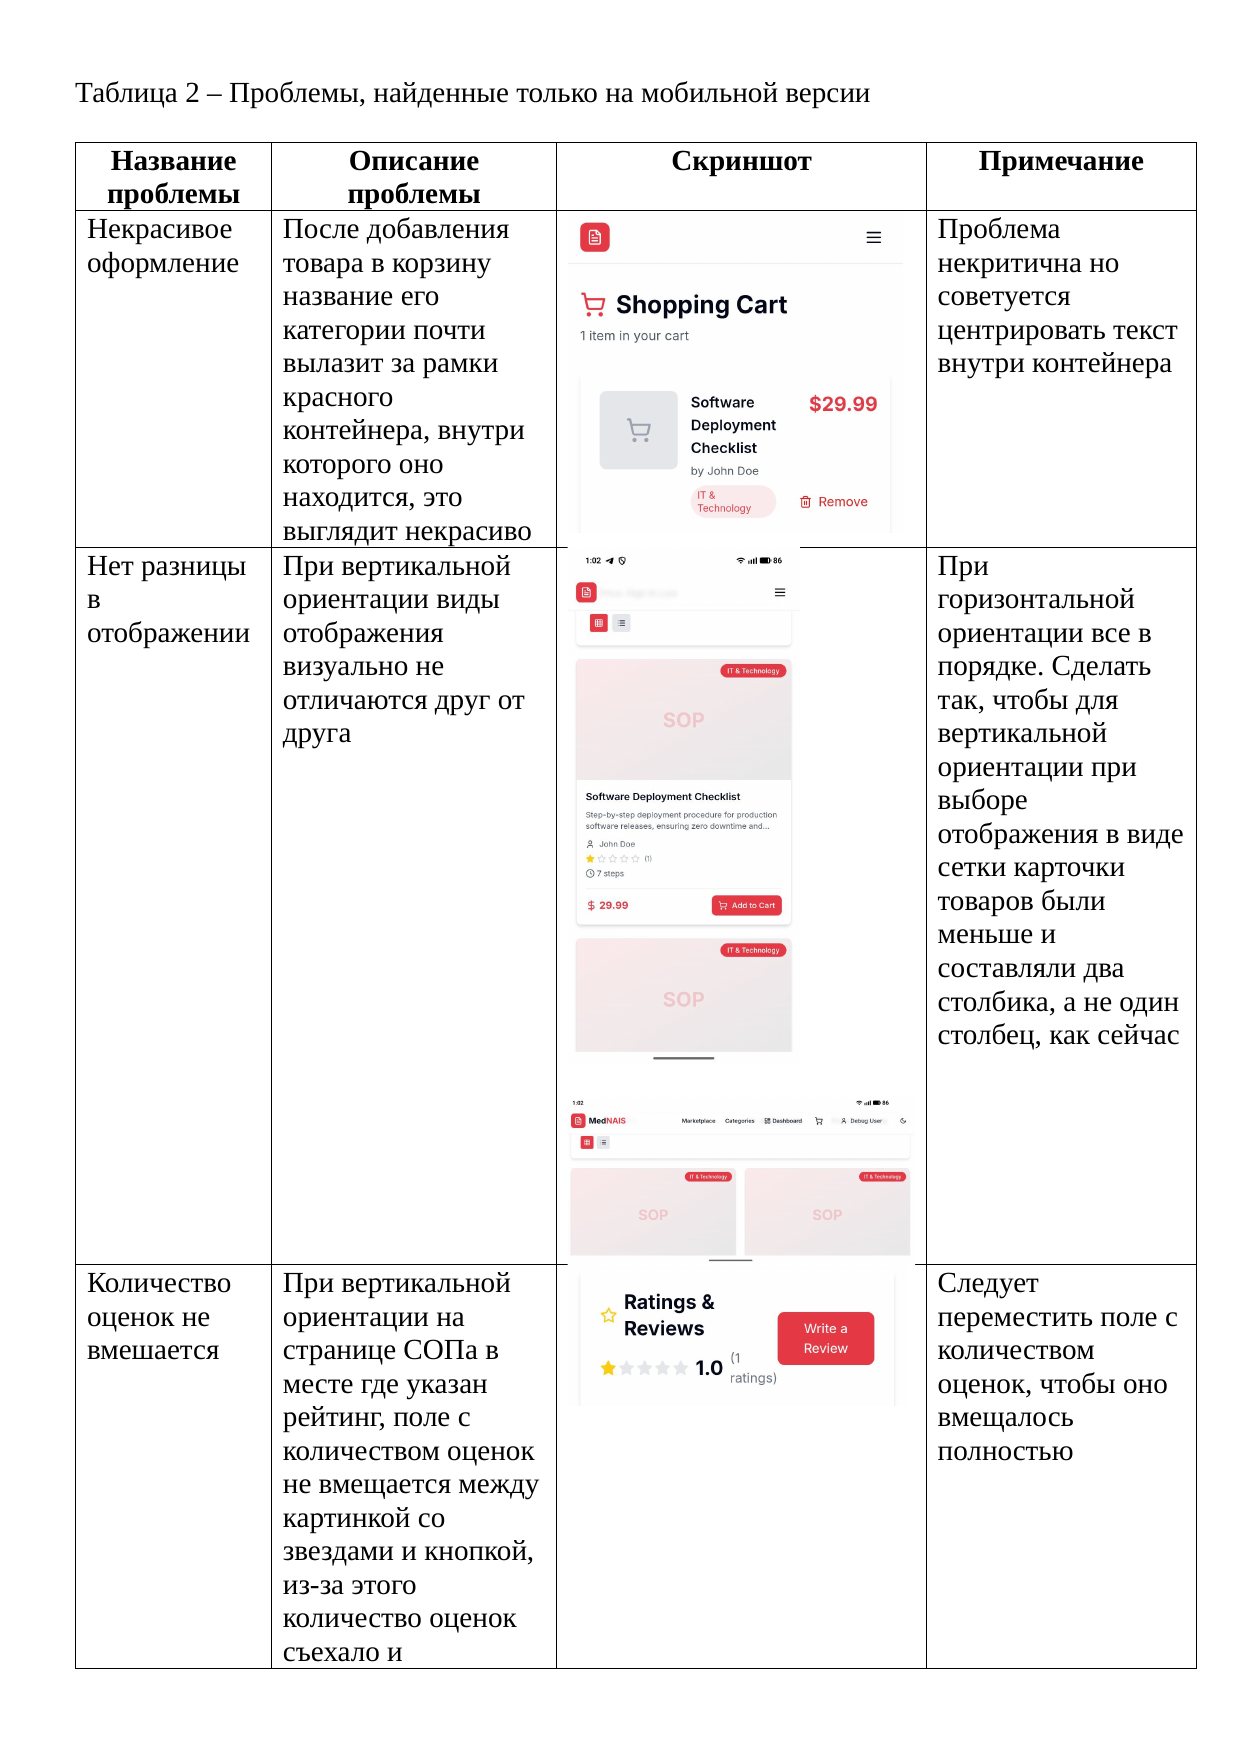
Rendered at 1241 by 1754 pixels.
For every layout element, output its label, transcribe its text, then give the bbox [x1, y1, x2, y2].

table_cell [76, 1265, 271, 1668]
table_header Скриншот [557, 143, 926, 210]
picture [567, 1098, 915, 1406]
table_cell После добавления товара в корзину название его категории почти вылазит за рамки красного контейнера, внутри которого оно находится, это выглядит некрасиво [272, 211, 556, 547]
table_header Название проблемы [76, 143, 271, 210]
table_cell При вертикальной ориентации виды отображения визуально не отличаются друг от друга [272, 548, 556, 1264]
table_cell Нет разницы в отображении [76, 548, 271, 1264]
table_header Описание проблемы [272, 143, 556, 210]
table_cell При горизонтальной ориентации все в порядке. Сделать так, чтобы для вертикальной ориентации при выборе отображения в виде сетки карточки товаров были меньше и составляли два столбика, а не один столбец, как сейчас [927, 548, 1196, 1264]
table_cell Некрасивое оформление [76, 211, 271, 547]
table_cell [927, 1265, 1196, 1668]
text Таблица 2 – Проблемы, найденные только на мобильной версии [75, 75, 1165, 108]
table_cell [557, 1265, 926, 1668]
picture [567, 547, 800, 1065]
table_cell [557, 548, 926, 1264]
table_cell Проблема некритична но советуется центрировать текст внутри контейнера [927, 211, 1196, 547]
picture [567, 211, 903, 533]
table_header Примечание [927, 143, 1196, 210]
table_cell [272, 1265, 556, 1668]
table_cell [557, 211, 926, 547]
